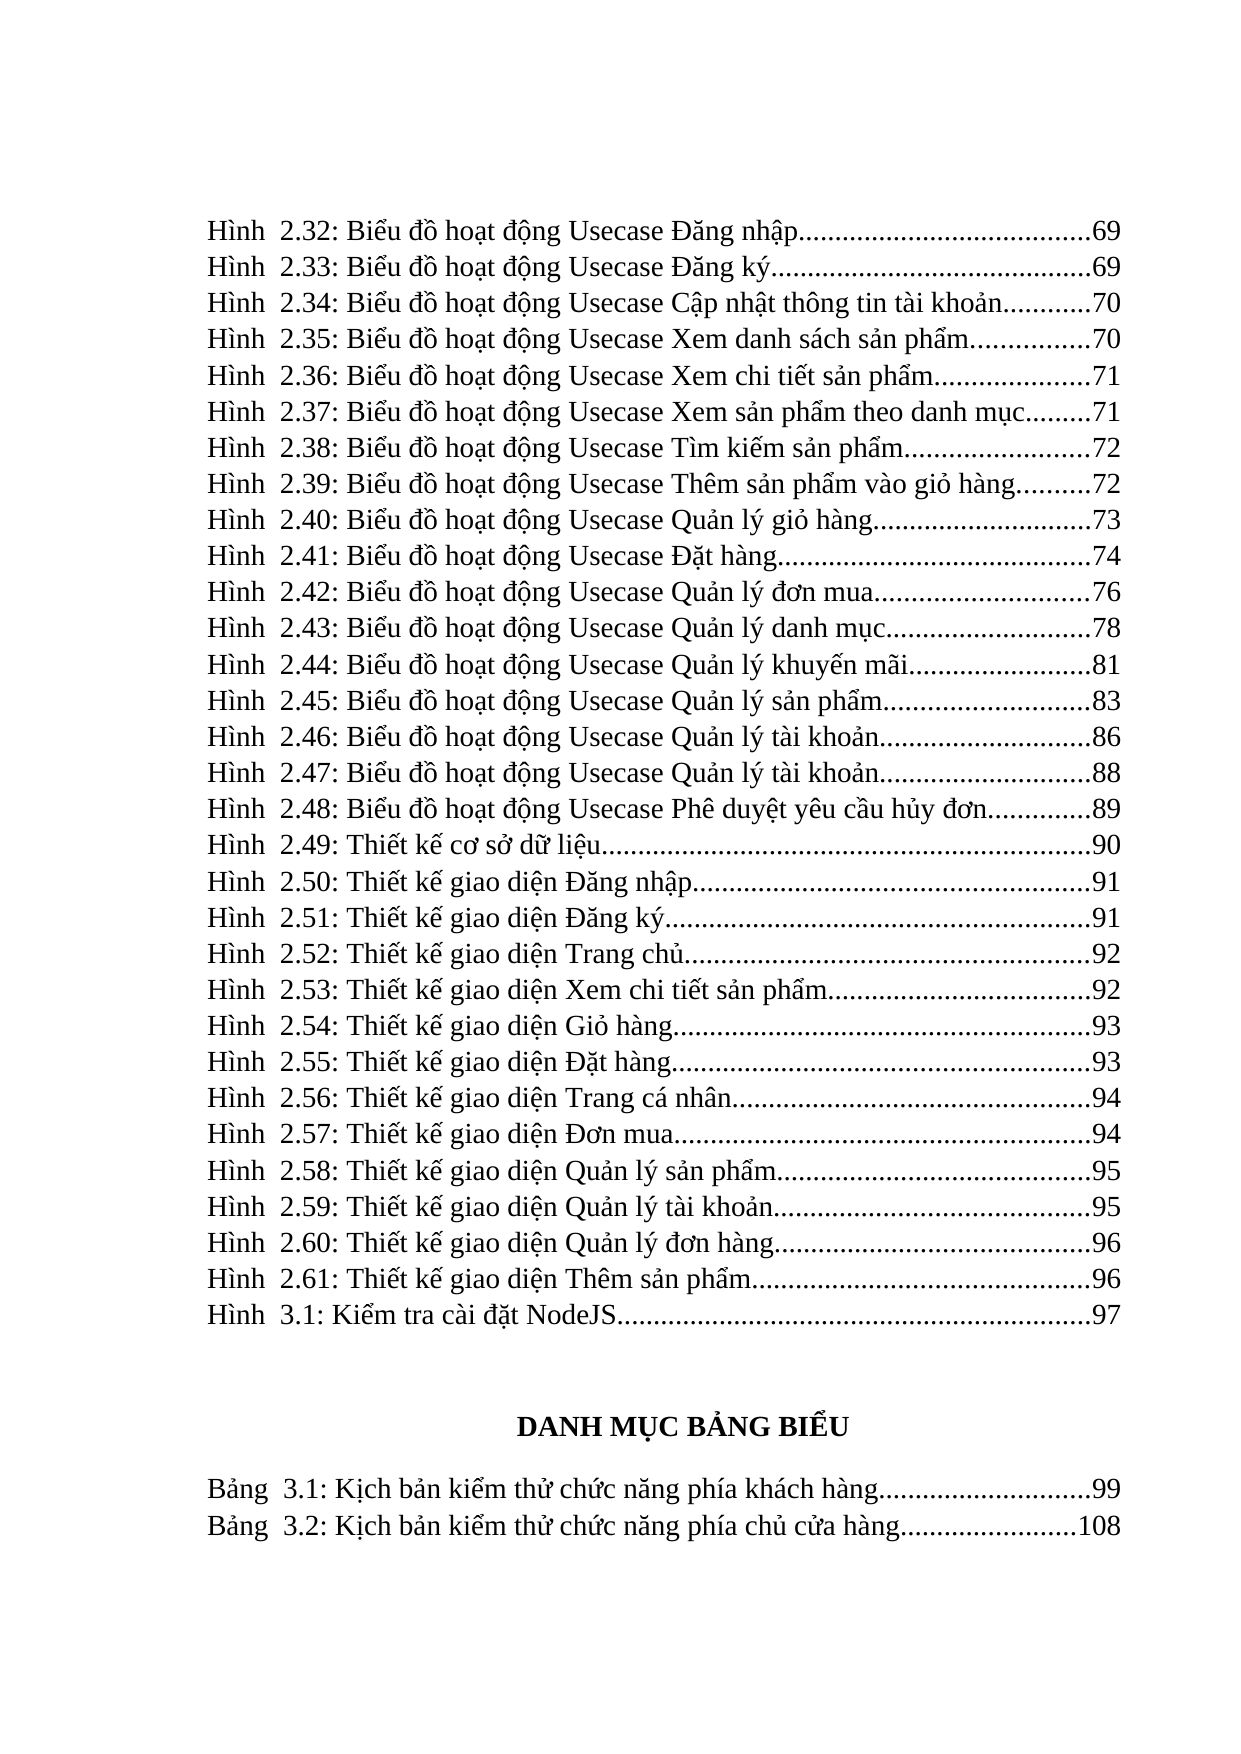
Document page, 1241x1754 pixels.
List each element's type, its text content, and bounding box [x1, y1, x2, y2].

text Hình 2.41: Biểu đồ hoạt động Usecase Đặt hàng 74 [207, 538, 1122, 572]
text Hình 2.35: Biểu đồ hoạt động Usecase Xem danh sách sản phẩm 70 [207, 321, 1122, 355]
text Hình 2.52: Thiết kế giao diện Trang chủ 92 [207, 936, 1122, 969]
text Hình 2.53: Thiết kế giao diện Xem chi tiết sản phẩm 92 [207, 972, 1122, 1006]
text Hình 2.44: Biểu đồ hoạt động Usecase Quản lý khuyến mãi 81 [207, 647, 1122, 680]
text Hình 2.51: Thiết kế giao diện Đăng ký 91 [207, 900, 1122, 933]
text Hình 2.59: Thiết kế giao diện Quản lý tài khoản 95 [207, 1189, 1122, 1222]
text Hình 2.42: Biểu đồ hoạt động Usecase Quản lý đơn mua 76 [207, 574, 1122, 608]
text Hình 2.46: Biểu đồ hoạt động Usecase Quản lý tài khoản 86 [207, 719, 1122, 753]
text Hình 3.1: Kiểm tra cài đặt NodeJS 97 [207, 1297, 1122, 1331]
text Bảng 3.1: Kịch bản kiểm thử chức năng phía khách hàng 99 [207, 1472, 1122, 1505]
text Hình 2.40: Biểu đồ hoạt động Usecase Quản lý giỏ hàng 73 [207, 502, 1122, 536]
text Hình 2.36: Biểu đồ hoạt động Usecase Xem chi tiết sản phẩm 71 [207, 358, 1122, 391]
text Hình 2.60: Thiết kế giao diện Quản lý đơn hàng 96 [207, 1225, 1122, 1259]
text Hình 2.57: Thiết kế giao diện Đơn mua 94 [207, 1117, 1122, 1150]
text Hình 2.61: Thiết kế giao diện Thêm sản phẩm 96 [207, 1261, 1122, 1295]
text Hình 2.56: Thiết kế giao diện Trang cá nhân 94 [207, 1081, 1122, 1114]
text Hình 2.37: Biểu đồ hoạt động Usecase Xem sản phẩm theo danh mục 71 [207, 394, 1122, 427]
text Hình 2.58: Thiết kế giao diện Quản lý sản phẩm 95 [207, 1153, 1122, 1186]
text Hình 2.32: Biểu đồ hoạt động Usecase Đăng nhập 69 [207, 213, 1122, 247]
text Hình 2.45: Biểu đồ hoạt động Usecase Quản lý sản phẩm 83 [207, 683, 1122, 716]
text Hình 2.48: Biểu đồ hoạt động Usecase Phê duyệt yêu cầu hủy đơn 89 [207, 791, 1122, 825]
text Hình 2.34: Biểu đồ hoạt động Usecase Cập nhật thông tin tài khoản 70 [207, 285, 1122, 319]
text Hình 2.47: Biểu đồ hoạt động Usecase Quản lý tài khoản 88 [207, 755, 1122, 789]
text Bảng 3.2: Kịch bản kiểm thử chức năng phía chủ cửa hàng 108 [207, 1508, 1122, 1541]
text Hình 2.50: Thiết kế giao diện Đăng nhập 91 [207, 864, 1122, 897]
subtitle DANH MỤC BẢNG BIỂU [244, 1409, 1122, 1442]
text Hình 2.33: Biểu đồ hoạt động Usecase Đăng ký 69 [207, 249, 1122, 283]
text Hình 2.49: Thiết kế cơ sở dữ liệu 90 [207, 827, 1122, 861]
text Hình 2.43: Biểu đồ hoạt động Usecase Quản lý danh mục 78 [207, 611, 1122, 644]
text Hình 2.54: Thiết kế giao diện Giỏ hàng 93 [207, 1008, 1122, 1042]
text Hình 2.39: Biểu đồ hoạt động Usecase Thêm sản phẩm vào giỏ hàng 72 [207, 466, 1122, 499]
text Hình 2.38: Biểu đồ hoạt động Usecase Tìm kiếm sản phẩm 72 [207, 430, 1122, 463]
text Hình 2.55: Thiết kế giao diện Đặt hàng 93 [207, 1044, 1122, 1078]
